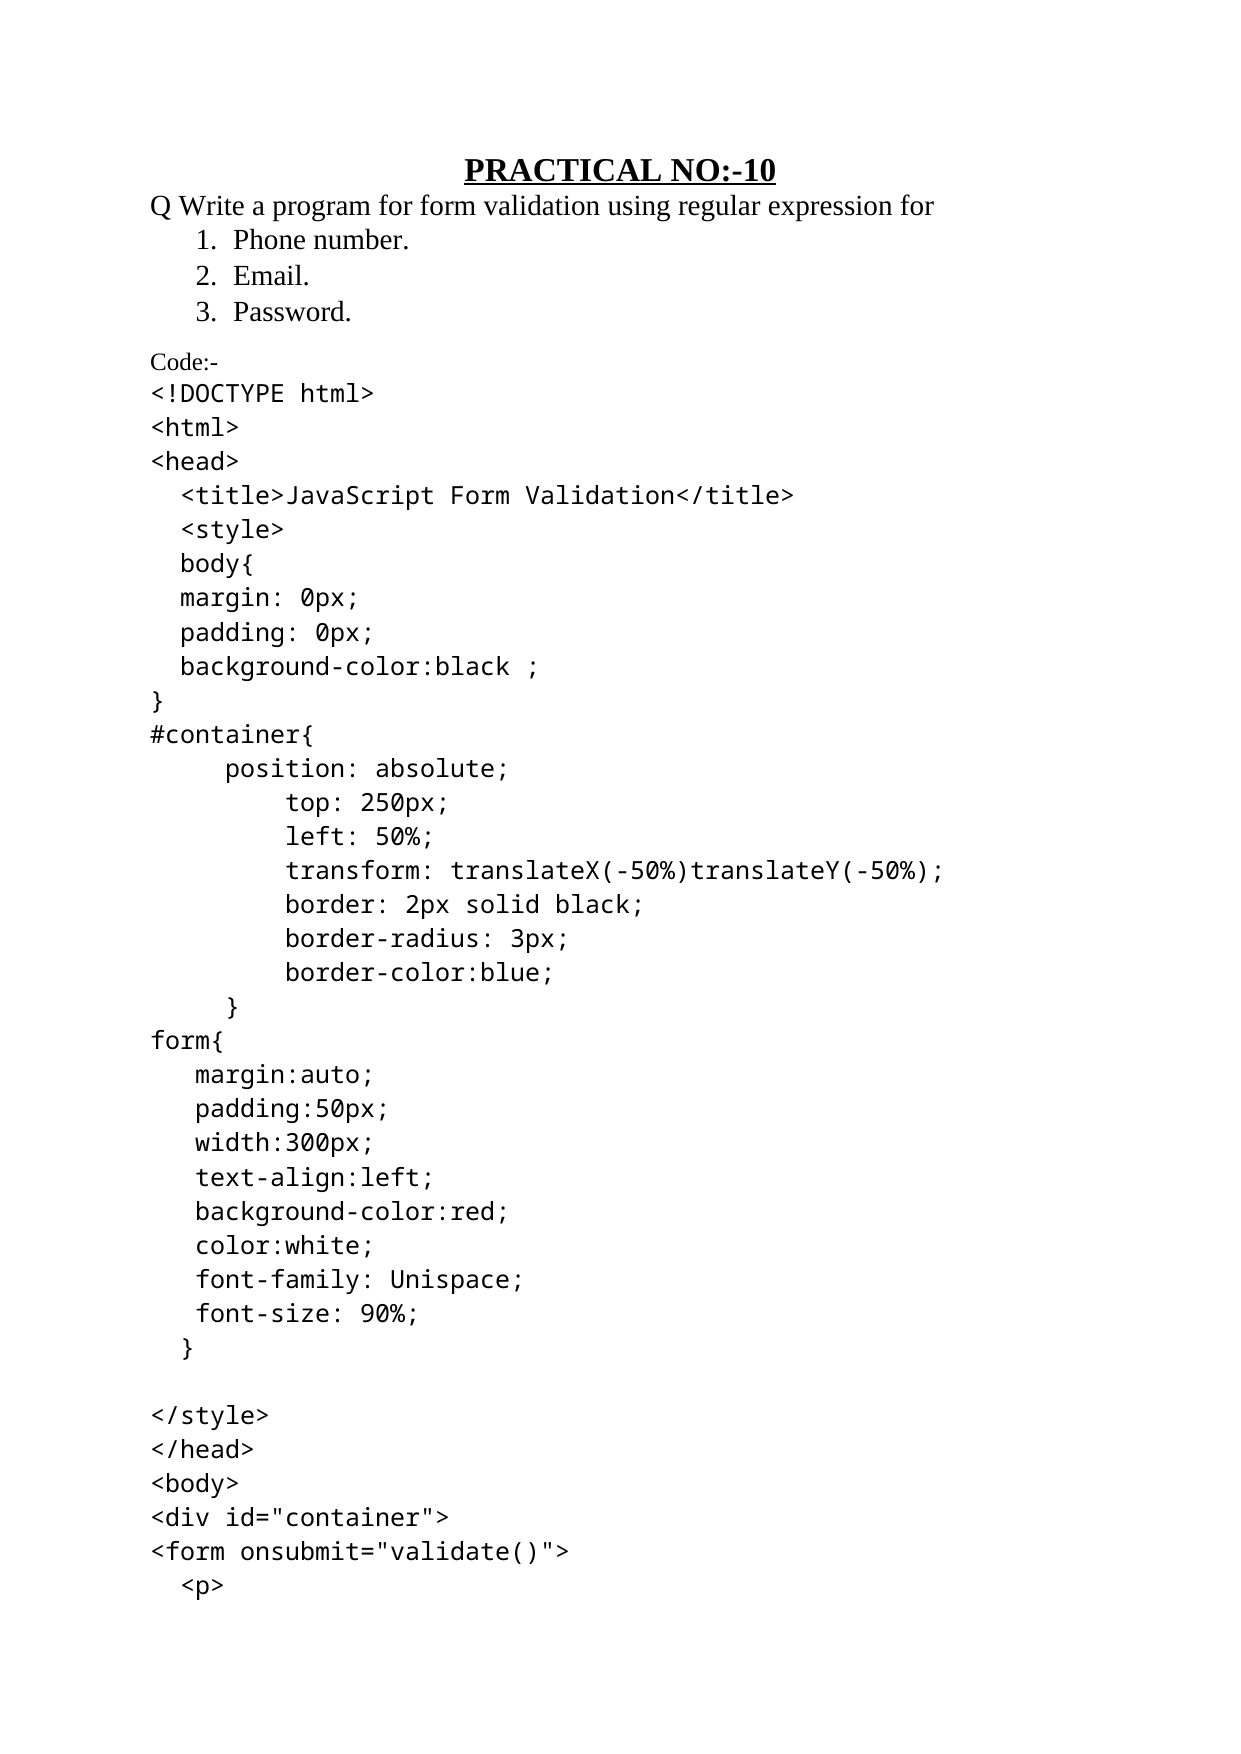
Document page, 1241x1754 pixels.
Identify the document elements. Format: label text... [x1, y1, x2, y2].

text width:300px; [150, 1125, 1090, 1159]
text background-color:red; [150, 1193, 1090, 1227]
text <title>JavaScript Form Validation</title> [150, 478, 1090, 512]
text padding:50px; [150, 1091, 1090, 1125]
text font-size: 90%; [150, 1295, 1090, 1329]
text position: absolute; [150, 750, 1090, 784]
text <style> [150, 512, 1090, 546]
text #container{ [150, 716, 1090, 750]
list Phone number. [195, 222, 1090, 255]
text text-align:left; [150, 1159, 1090, 1193]
list Email. [195, 258, 1090, 292]
text <!DOCTYPE html> [150, 376, 1090, 410]
text <p> [150, 1568, 1090, 1602]
text Q Write a program for form validation using regular expression for [150, 188, 1090, 222]
text border-radius: 3px; [150, 921, 1090, 955]
text } [150, 1329, 1090, 1363]
text font-family: Unispace; [150, 1261, 1090, 1295]
text Code:- [150, 347, 1090, 376]
text border: 2px solid black; [150, 887, 1090, 921]
text } [150, 682, 1090, 716]
text body{ [150, 546, 1090, 580]
text <form onsubmit="validate()"> [150, 1534, 1090, 1568]
text PRACTICAL NO:-10 [150, 150, 1090, 188]
text } [150, 989, 1090, 1023]
text <html> [150, 410, 1090, 444]
text margin:auto; [150, 1057, 1090, 1091]
text </head> [150, 1432, 1090, 1466]
text <body> [150, 1466, 1090, 1500]
text left: 50%; [150, 818, 1090, 853]
text top: 250px; [150, 784, 1090, 818]
text color:white; [150, 1227, 1090, 1261]
text transform: translateX(-50%)translateY(-50%); [150, 853, 1090, 887]
text <div id="container"> [150, 1500, 1090, 1534]
text <head> [150, 444, 1090, 478]
text background-color:black ; [150, 648, 1090, 682]
list Password. [195, 294, 1090, 328]
text border-color:blue; [150, 955, 1090, 989]
text form{ [150, 1023, 1090, 1057]
text padding: 0px; [150, 614, 1090, 648]
text </style> [150, 1398, 1090, 1432]
text margin: 0px; [150, 580, 1090, 614]
